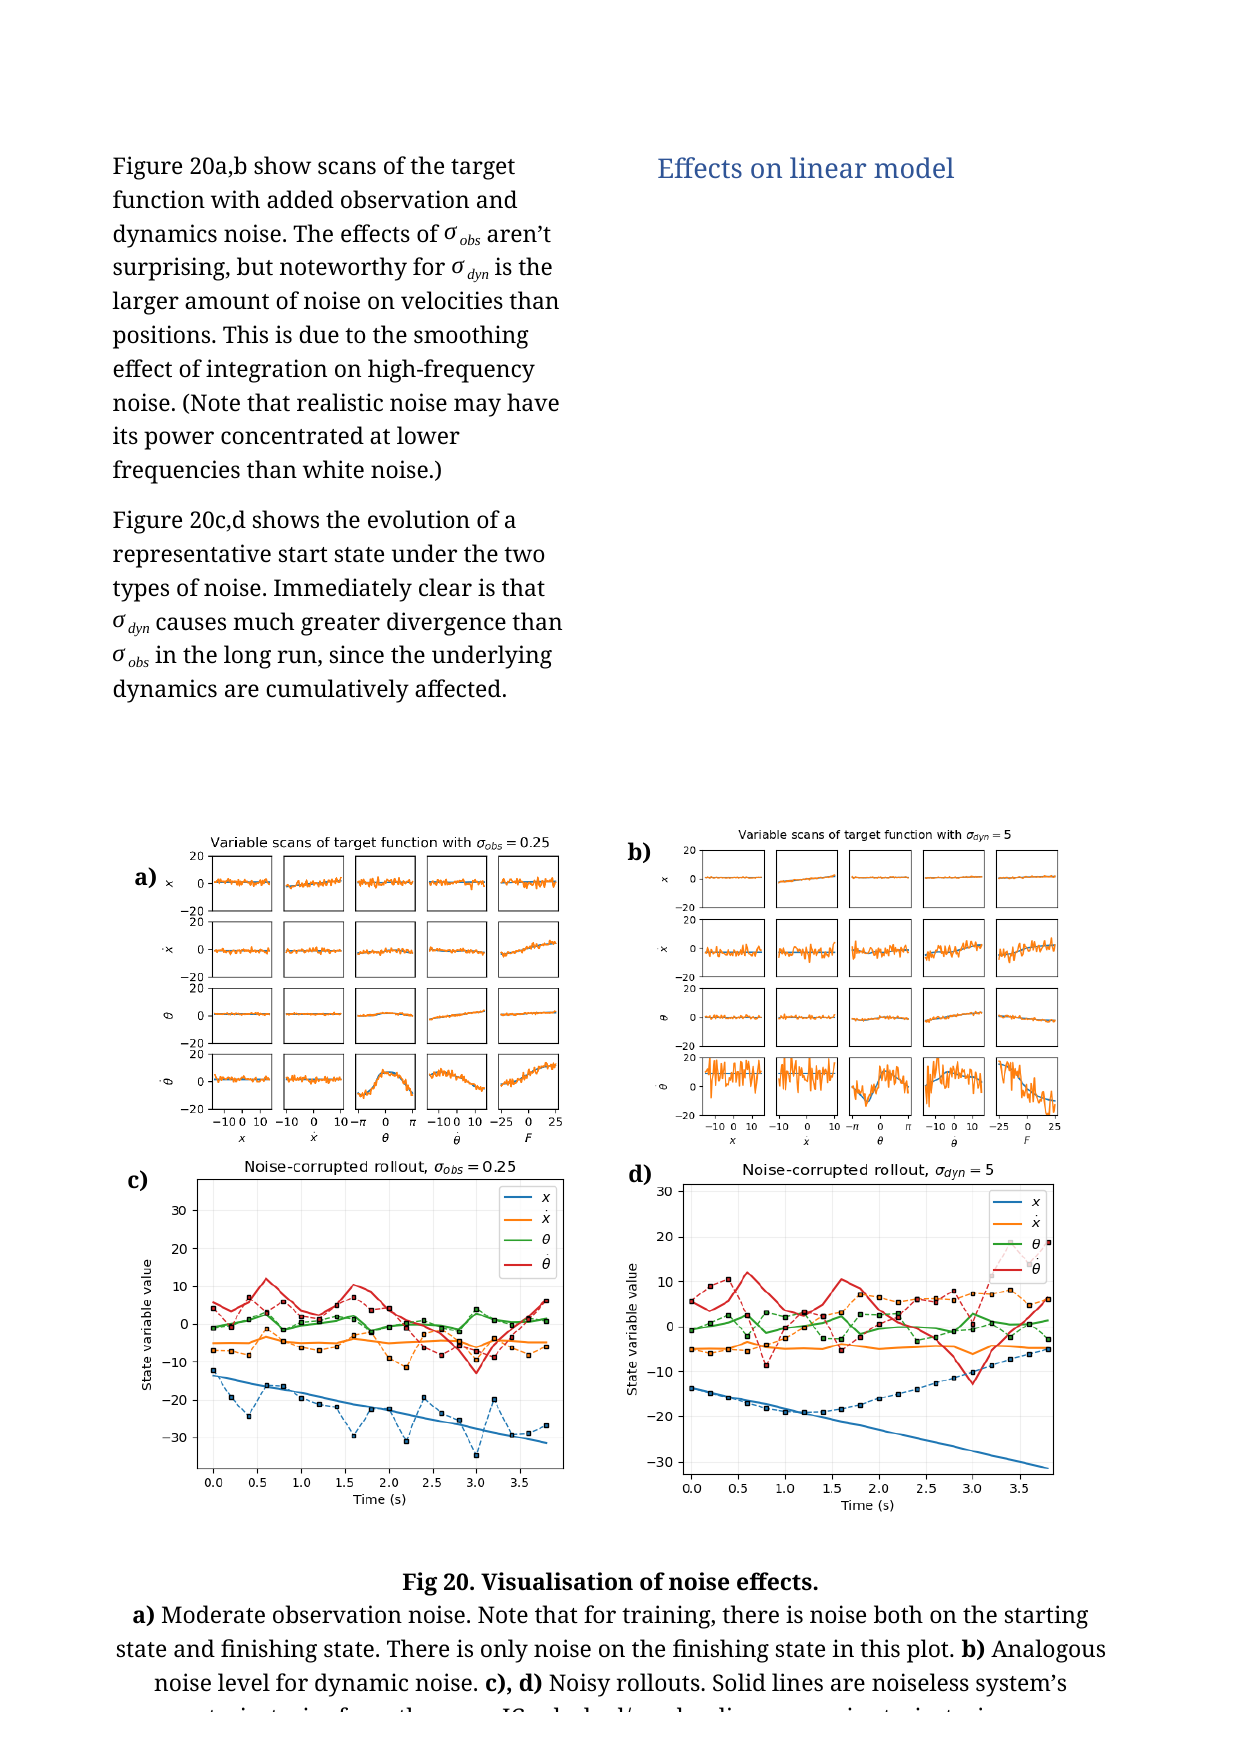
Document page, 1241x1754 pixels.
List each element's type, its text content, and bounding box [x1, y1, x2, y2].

text Figure 20c,d shows the evolution of a representative start state under the two types of noise. Immediately clear is that causes much greater divergence than in the long run, since the underlying dynamics are cumulatively affected. [112, 504, 583, 704]
picture [651, 824, 1079, 1152]
subtitle Effects on linear model [657, 150, 1128, 187]
text Figure 20a,b show scans of the target function with added observation and dynamics noise. The effects of aren’t surprising, but noteworthy for is the larger amount of noise on velocities than positions. This is due to the smoothing effect of integration on high-frequency noise. (Note that realistic noise may have its power concentrated at lower frequencies than white noise.) [112, 150, 583, 485]
picture [135, 1148, 570, 1514]
picture [157, 828, 566, 1145]
picture [619, 1153, 1060, 1520]
